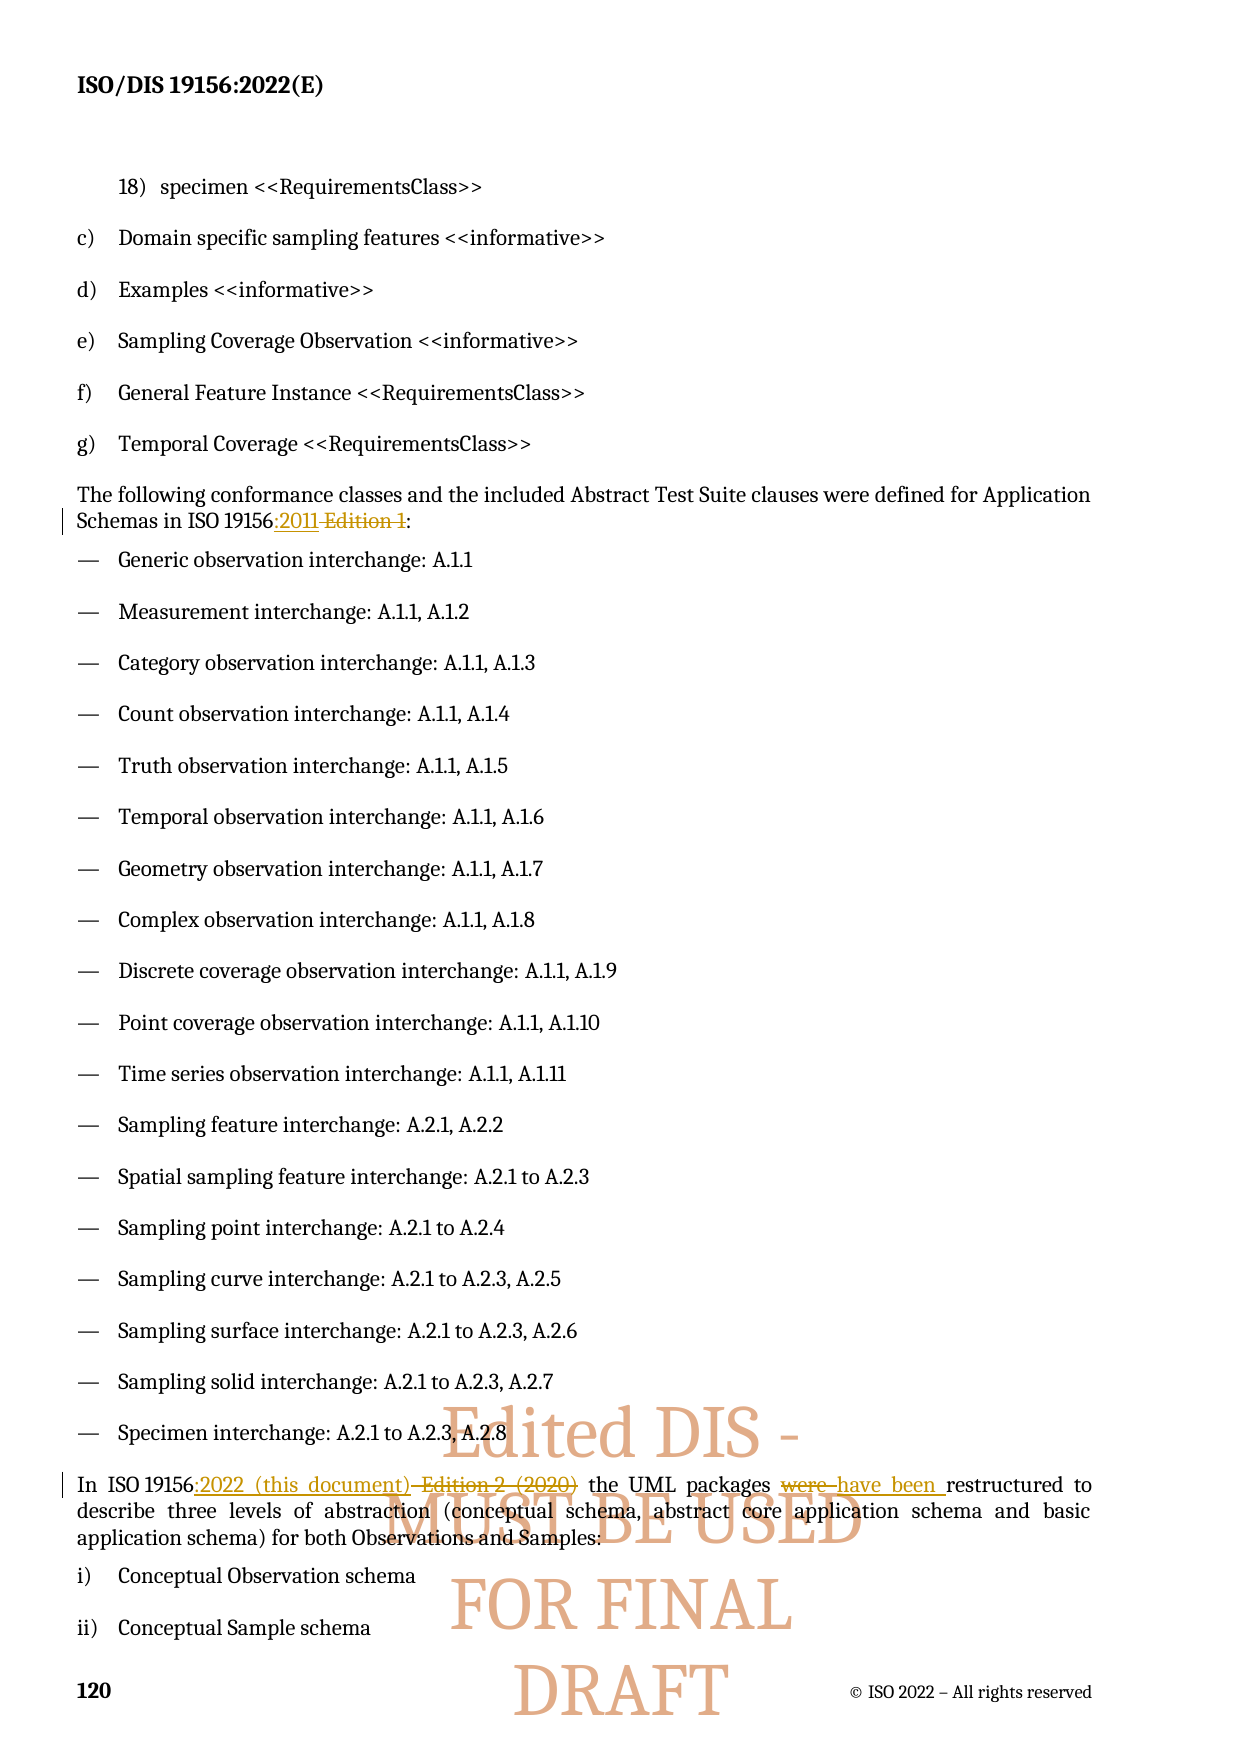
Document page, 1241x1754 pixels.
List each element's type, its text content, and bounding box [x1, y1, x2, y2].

list g) Temporal Coverage <<RequirementsClass>> [77, 431, 1092, 457]
list — Temporal observation interchange: A.1.1, A.1.6 [77, 804, 1092, 830]
list 18) specimen <<RequirementsClass>> [119, 174, 1092, 200]
text In ISO 19156 the UML packages restructured to describe three levels of abstraction (conceptual schema, abstract core application schema and basic application schema) for both Observations and Samples: [77, 1472, 1092, 1551]
list — Sampling solid interchange: A.2.1 to A.2.3, A.2.7 [77, 1369, 1092, 1395]
list — Point coverage observation interchange: A.1.1, A.1.10 [77, 1009, 1092, 1036]
list c) Domain specific sampling features <<informative>> [77, 225, 1092, 252]
list i) Conceptual Observation schema [77, 1563, 1092, 1589]
list — Specimen interchange: A.2.1 to A.2.3, A.2.8 [77, 1420, 1092, 1447]
list d) Examples <<informative>> [77, 277, 1092, 303]
list — Measurement interchange: A.1.1, A.1.2 [77, 598, 1092, 625]
list — Category observation interchange: A.1.1, A.1.3 [77, 650, 1092, 676]
list — Sampling feature interchange: A.2.1, A.2.2 [77, 1112, 1092, 1138]
list f) General Feature Instance <<RequirementsClass>> [77, 379, 1092, 406]
list — Count observation interchange: A.1.1, A.1.4 [77, 701, 1092, 728]
text The following conformance classes and the included Abstract Test Suite clauses were defined for Application Schemas in ISO 19156: [77, 482, 1092, 535]
list ii) Conceptual Sample schema [77, 1614, 1092, 1641]
list — Spatial sampling feature interchange: A.2.1 to A.2.3 [77, 1163, 1092, 1190]
list — Truth observation interchange: A.1.1, A.1.5 [77, 753, 1092, 779]
list — Sampling surface interchange: A.2.1 to A.2.3, A.2.6 [77, 1317, 1092, 1344]
list — Complex observation interchange: A.1.1, A.1.8 [77, 907, 1092, 933]
list — Sampling curve interchange: A.2.1 to A.2.3, A.2.5 [77, 1266, 1092, 1292]
list — Geometry observation interchange: A.1.1, A.1.7 [77, 855, 1092, 882]
list — Generic observation interchange: A.1.1 [77, 547, 1092, 573]
list — Time series observation interchange: A.1.1, A.1.11 [77, 1061, 1092, 1087]
list — Sampling point interchange: A.2.1 to A.2.4 [77, 1215, 1092, 1241]
list e) Sampling Coverage Observation <<informative>> [77, 328, 1092, 354]
list — Discrete coverage observation interchange: A.1.1, A.1.9 [77, 958, 1092, 984]
